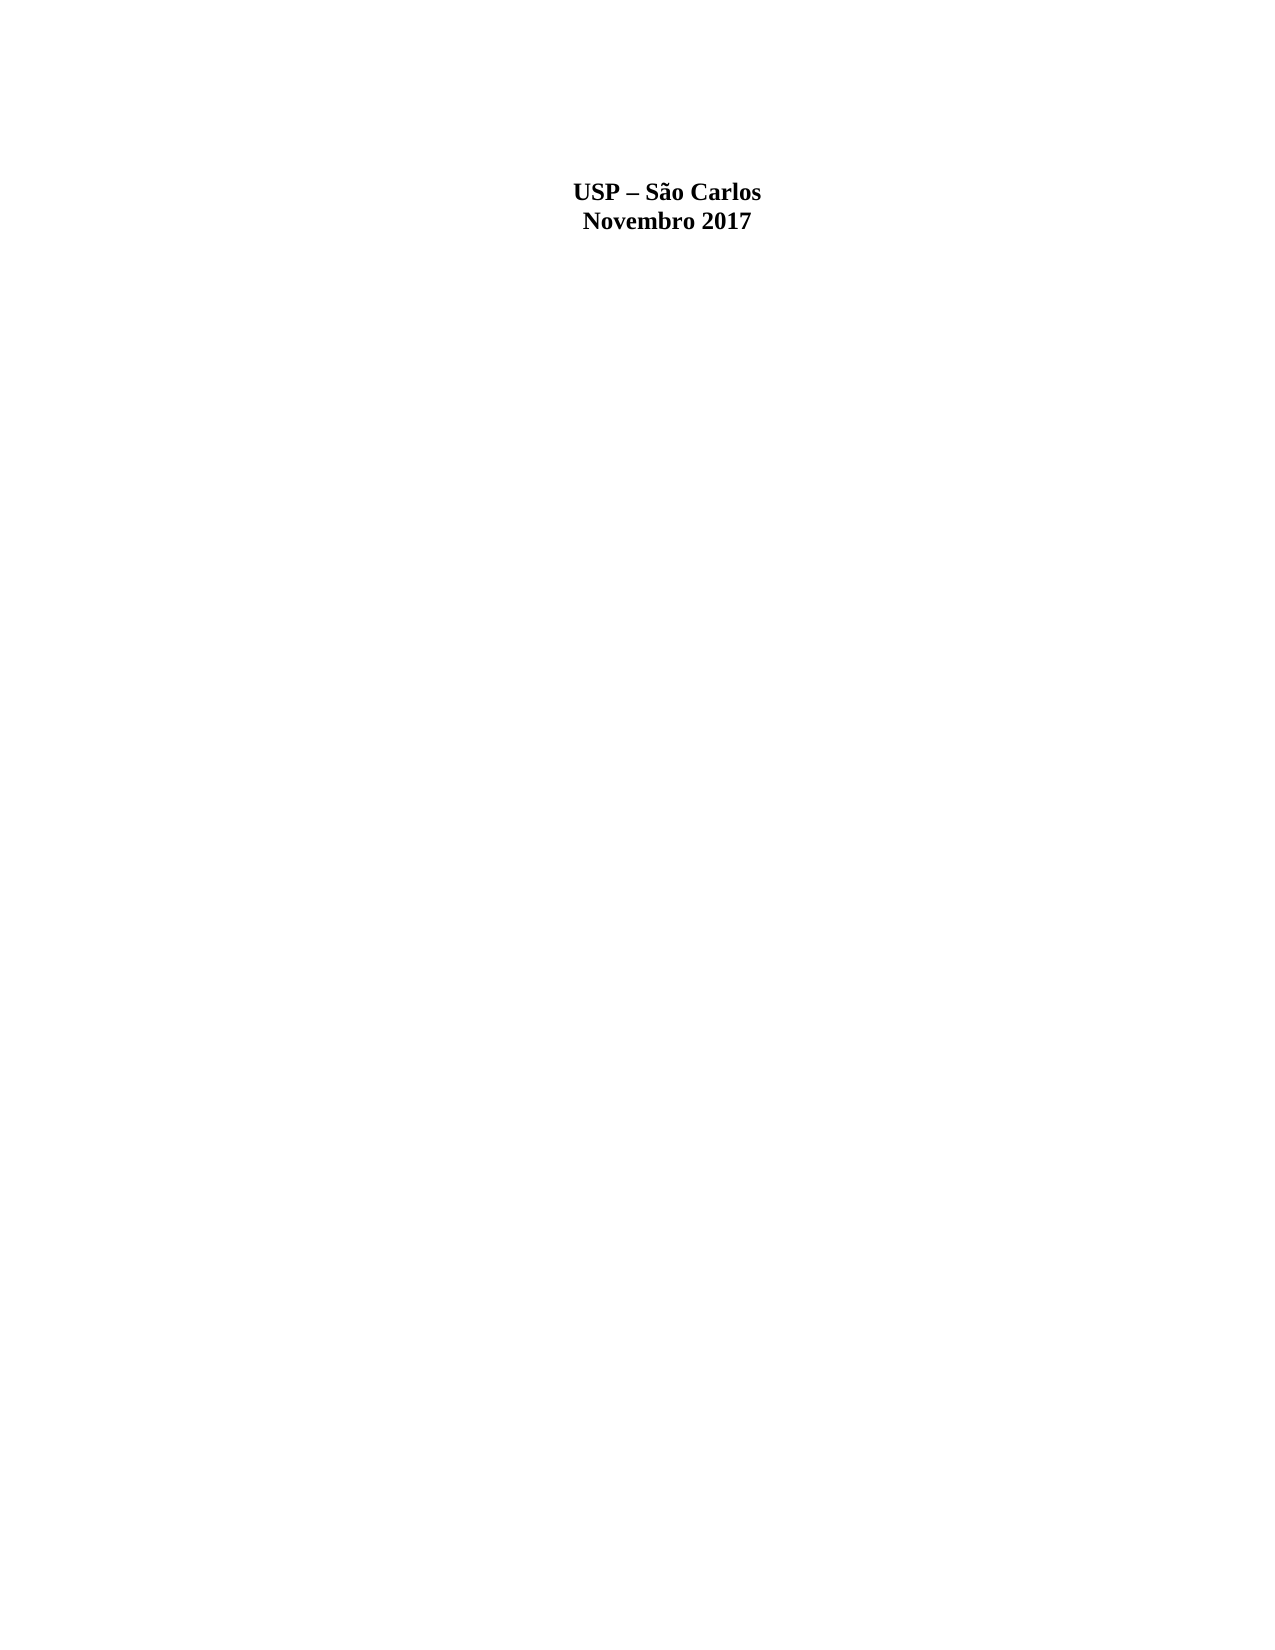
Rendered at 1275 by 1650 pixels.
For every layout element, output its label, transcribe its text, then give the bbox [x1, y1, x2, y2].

text Novembro 2017 [177, 206, 1157, 235]
text USP – São Carlos [177, 177, 1157, 206]
